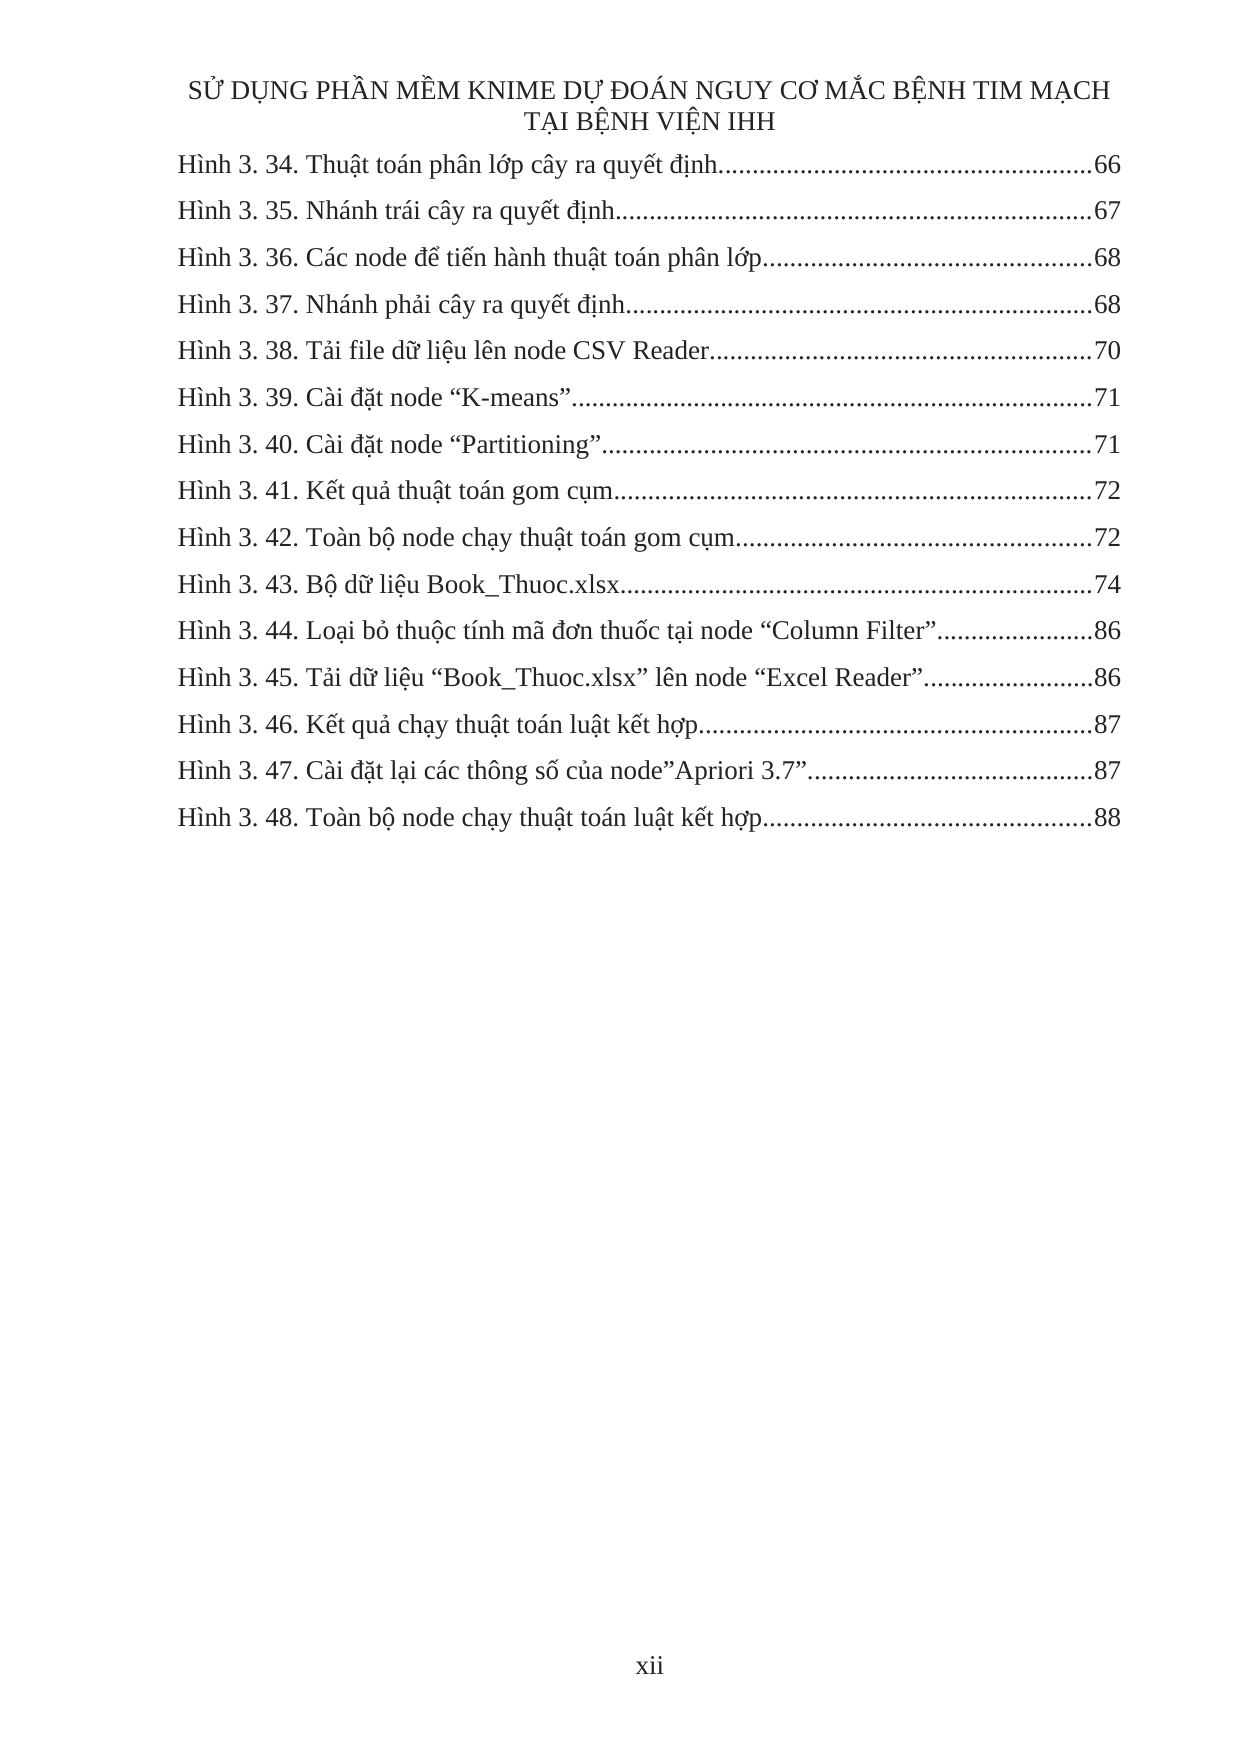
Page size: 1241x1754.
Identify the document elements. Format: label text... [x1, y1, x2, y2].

text Hình 3. 35. Nhánh trái cây ra quyết định 67 [177, 194, 1122, 226]
text Hình 3. 36. Các node để tiến hành thuật toán phân lớp. 68 [177, 241, 1122, 272]
text Hình 3. 41. Kết quả thuật toán gom cụm 72 [177, 474, 1122, 506]
text Hình 3. 39. Cài đặt node “K-means”. 71 [177, 381, 1122, 412]
text Hình 3. 47. Cài đặt lại các thông số của node”Apriori 3.7”. 87 [177, 754, 1122, 786]
text Hình 3. 43. Bộ dữ liệu Book_Thuoc.xlsx. 74 [177, 568, 1122, 599]
text Hình 3. 42. Toàn bộ node chạy thuật toán gom cụm. 72 [177, 521, 1122, 552]
text Hình 3. 46. Kết quả chạy thuật toán luật kết hợp. 87 [177, 708, 1122, 739]
text Hình 3. 48. Toàn bộ node chạy thuật toán luật kết hợp 88 [177, 801, 1122, 832]
text Hình 3. 44. Loại bỏ thuộc tính mã đơn thuốc tại node “Column Filter”. 86 [177, 614, 1122, 646]
text Hình 3. 45. Tải dữ liệu “Book_Thuoc.xlsx” lên node “Excel Reader”. 86 [177, 661, 1122, 692]
text Hình 3. 34. Thuật toán phân lớp cây ra quyết định. 66 [177, 148, 1122, 179]
text Hình 3. 38. Tải file dữ liệu lên node CSV Reader. 70 [177, 334, 1122, 366]
text Hình 3. 40. Cài đặt node “Partitioning”. 71 [177, 428, 1122, 459]
text Hình 3. 37. Nhánh phải cây ra quyết định. 68 [177, 288, 1122, 319]
